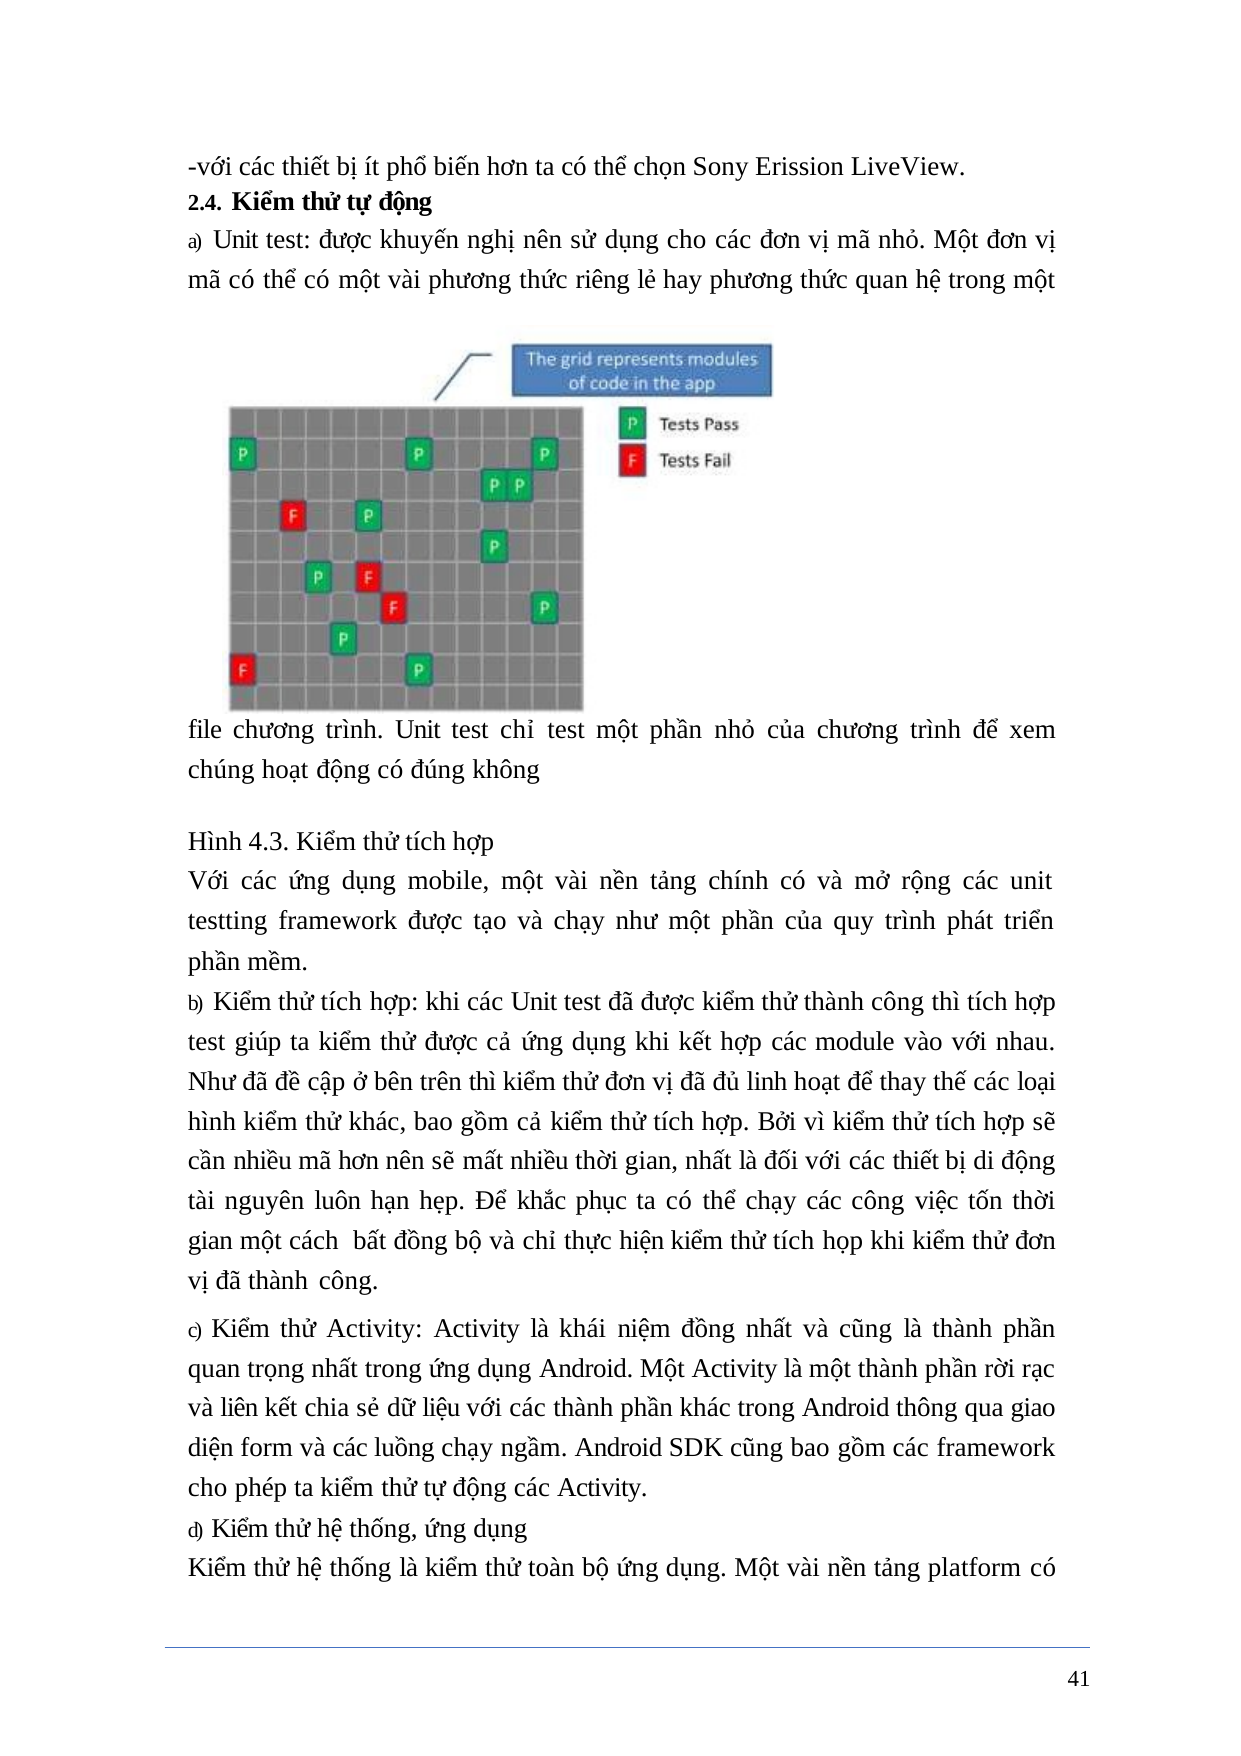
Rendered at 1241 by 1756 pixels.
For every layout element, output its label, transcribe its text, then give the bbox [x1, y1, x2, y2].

list Kiểm thử Activity: Activity là khái niệm đồng nhất và cũng là thành phần quan trọng nhất trong ứng dụng Android. Một Activity là một thành phần rời rạc và liên kết chia sẻ dữ liệu với các thành phần khác trong Android thông qua giao diện form và các luồng chạy ngầm. Android SDK cũng bao gồm các framework cho phép ta kiểm thử tự động các Activity. [188, 1312, 1056, 1502]
subtitle Kiểm thử tự động [188, 185, 1090, 216]
text Với các ứng dụng mobile, một vài nền tảng chính có và mở rộng các unit testting framework được tạo và chạy như một phần của quy trình phát triển phần mềm. [188, 864, 1055, 976]
list Kiểm thử hệ thống, ứng dụng [188, 1512, 1090, 1543]
list Kiểm thử tích hợp: khi các Unit test đã được kiểm thử thành công thì tích hợp test giúp ta kiểm thử được cả ứng dụng khi kết hợp các module vào với nhau. Như đã đề cập ở bên trên thì kiểm thử đơn vị đã đủ linh hoạt để thay thế các loại hình kiểm thử khác, bao gồm cả kiểm thử tích hợp. Bởi vì kiểm thử tích hợp sẽ cần nhiều mã hơn nên sẽ mất nhiều thời gian, nhất là đối với các thiết bị di động tài nguyên luôn hạn hẹp. Để khắc phục ta có thể chạy các công việc tốn thời gian một cách bất đồng bộ và chỉ thực hiện kiểm thử tích họp khi kiểm thử đơn vị đã thành công. [188, 985, 1056, 1295]
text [188, 1551, 1056, 1582]
text Hình 4.3. Kiểm thử tích hợp [188, 825, 1090, 856]
picture [222, 325, 775, 714]
text -với các thiết bị ít phổ biến hơn ta có thể chọn Sony Erission LiveView. [188, 151, 1090, 182]
